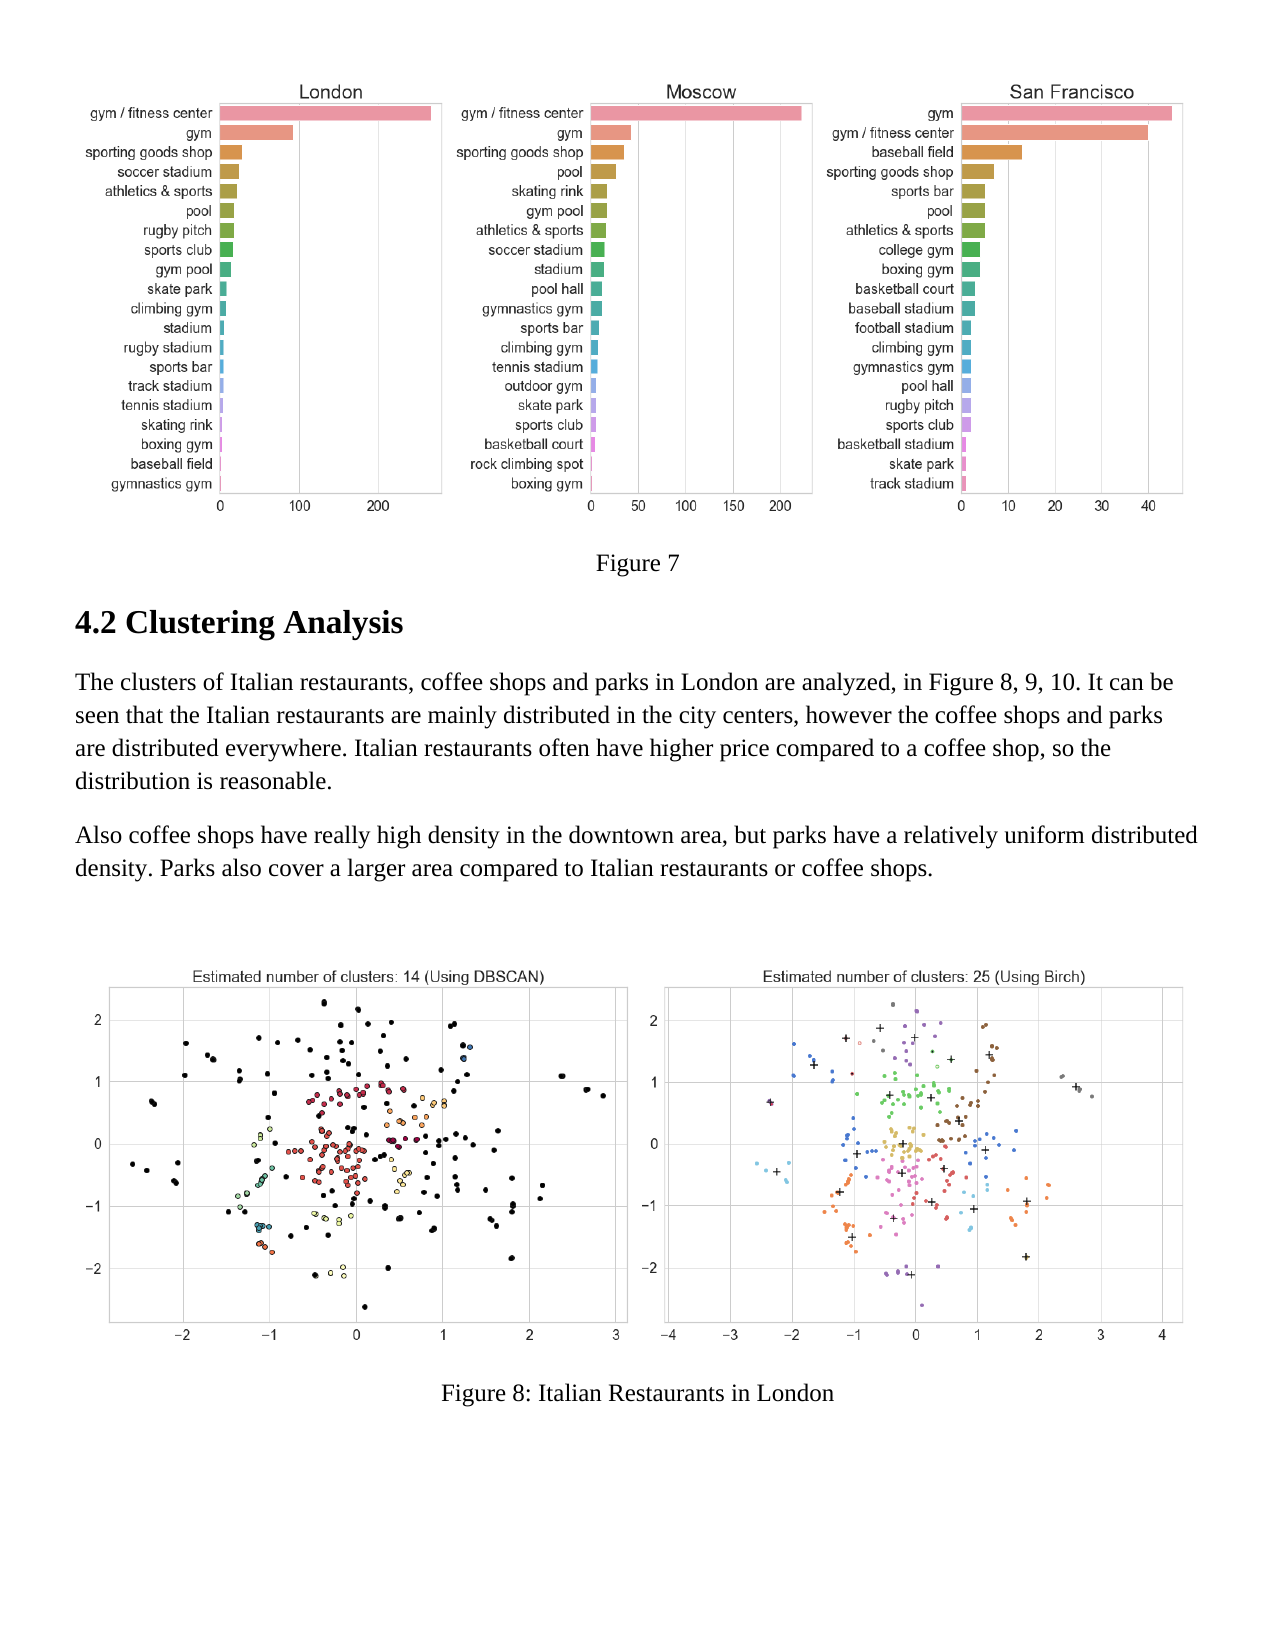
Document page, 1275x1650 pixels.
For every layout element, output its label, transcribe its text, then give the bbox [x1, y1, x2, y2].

text Figure 8: Italian Restaurants in London [75, 1378, 1200, 1407]
picture [75, 75, 1197, 524]
text Figure 7 [75, 548, 1200, 577]
text The clusters of Italian restaurants, coffee shops and parks in London are analyzed, in Figure 8, 9, 10. It can be seen that the Italian restaurants are mainly distributed in the city centers, however the coffee shops and parks are distributed everywhere. Italian restaurants often have higher price compared to a coffee shop, so the distribution is reasonable. [75, 667, 1200, 795]
picture [75, 960, 1197, 1353]
text 4.2 Clustering Analysis [75, 602, 1200, 641]
text Also coffee shops have really high density in the downtown area, but parks have a relatively uniform distributed density. Parks also cover a larger area compared to Italian restaurants or coffee shops. [75, 820, 1200, 882]
